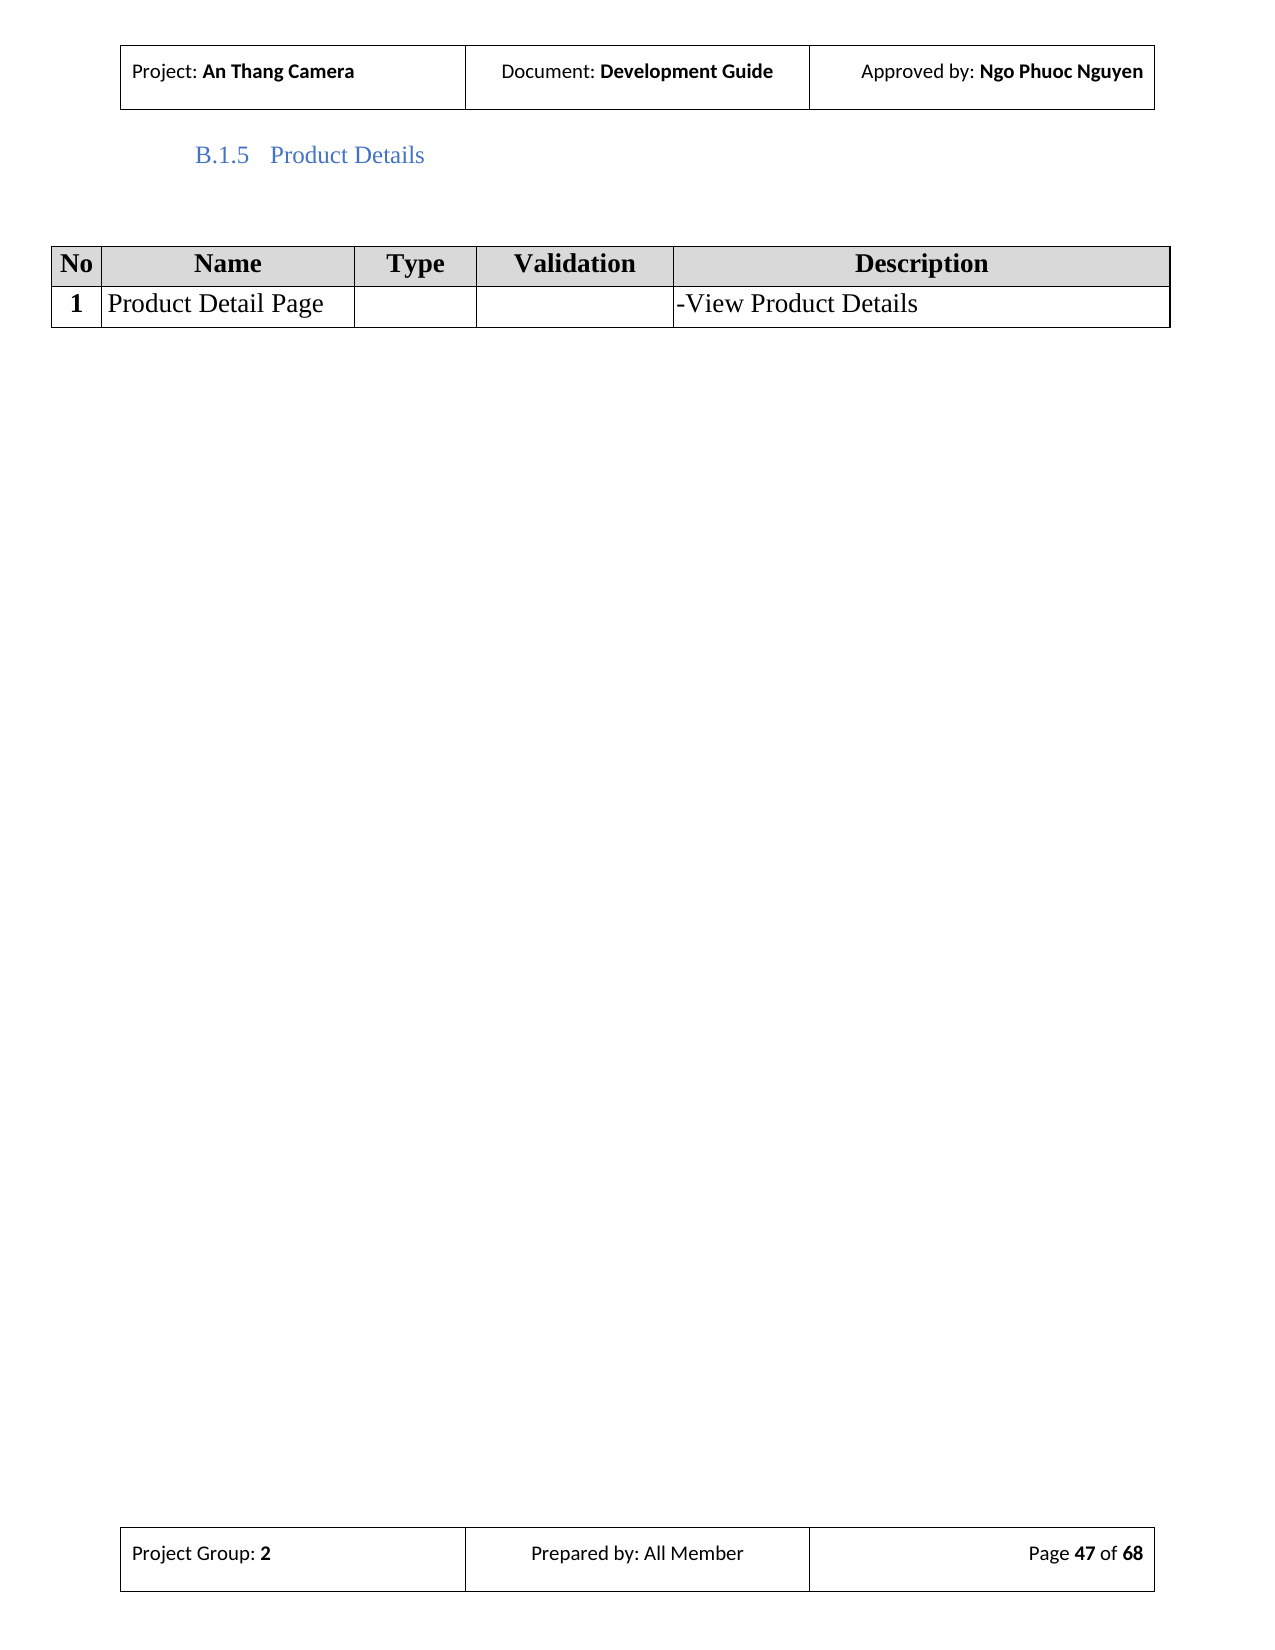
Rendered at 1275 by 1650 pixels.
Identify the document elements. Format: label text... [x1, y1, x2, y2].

table_header Type [355, 247, 476, 286]
table_cell Product Detail Page [102, 287, 354, 327]
table_cell [355, 287, 476, 327]
table_cell 1 [52, 287, 101, 327]
table_cell -View Product Details [674, 287, 1169, 327]
table_header Name [102, 247, 354, 286]
table_header Validation [477, 247, 673, 286]
table_header No [52, 247, 101, 286]
table_header Description [674, 247, 1169, 286]
table_cell [477, 287, 673, 327]
list Product Details [195, 141, 1155, 169]
